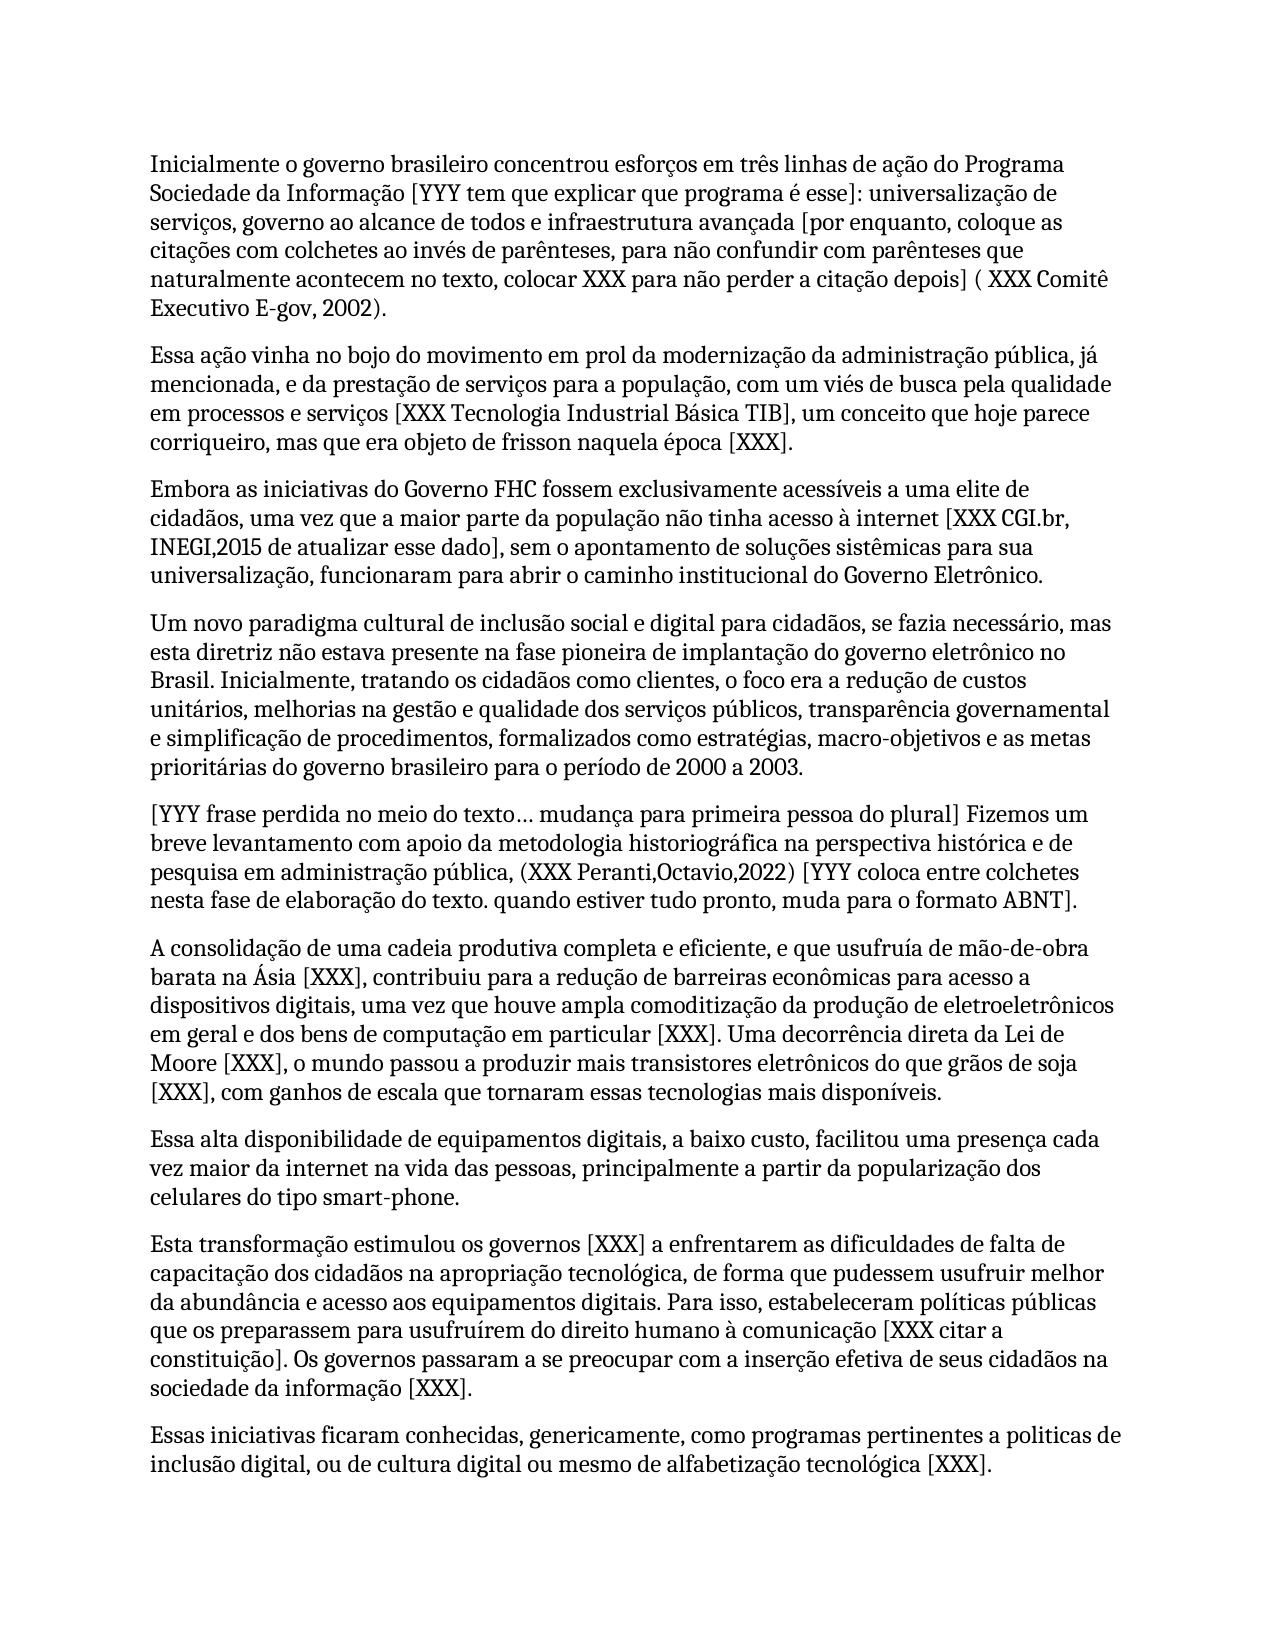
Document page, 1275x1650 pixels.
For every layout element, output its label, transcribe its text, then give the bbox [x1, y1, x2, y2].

text Embora as iniciativas do Governo FHC fossem exclusivamente acessíveis a uma elite de cidadãos, uma vez que a maior parte da população não tinha acesso à internet [XXX CGI.br, INEGI,2015 de atualizar esse dado], sem o apontamento de soluções sistêmicas para sua universalização, funcionaram para abrir o caminho institucional do Governo Eletrônico. [150, 475, 1125, 590]
text Um novo paradigma cultural de inclusão social e digital para cidadãos, se fazia necessário, mas esta diretriz não estava presente na fase pioneira de implantação do governo eletrônico no Brasil. Inicialmente, tratando os cidadãos como clientes, o foco era a redução de custos unitários, melhorias na gestão e qualidade dos serviços públicos, transparência governamental e simplificação de procedimentos, formalizados como estratégias, macro-objetivos e as metas prioritárias do governo brasileiro para o período de 2000 a 2003. [150, 609, 1125, 781]
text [150, 1421, 1125, 1479]
text [YYY frase perdida no meio do texto… mudança para primeira pessoa do plural] Fizemos um breve levantamento com apoio da metodologia historiográfica na perspectiva histórica e de pesquisa em administração pública, (XXX Peranti,Octavio,2022) [YYY coloca entre colchetes nesta fase de elaboração do texto. quando estiver tudo pronto, muda para o formato ABNT]. [150, 800, 1125, 915]
text Inicialmente o governo brasileiro concentrou esforços em três linhas de ação do Programa Sociedade da Informação [YYY tem que explicar que programa é esse]: universalização de serviços, governo ao alcance de todos e infraestrutura avançada [por enquanto, coloque as citações com colchetes ao invés de parênteses, para não confundir com parênteses que naturalmente acontecem no texto, colocar XXX para não perder a citação depois] ( XXX Comitê Executivo E-gov, 2002). [150, 150, 1125, 322]
text Essa alta disponibilidade de equipamentos digitais, a baixo custo, facilitou uma presença cada vez maior da internet na vida das pessoas, principalmente a partir da popularização dos celulares do tipo smart-phone. [150, 1125, 1125, 1211]
text Essa ação vinha no bojo do movimento em prol da modernização da administração pública, já mencionada, e da prestação de serviços para a população, com um viés de busca pela qualidade em processos e serviços [XXX Tecnologia Industrial Básica TIB], um conceito que hoje parece corriqueiro, mas que era objeto de frisson naquela época [XXX]. [150, 341, 1125, 456]
text A consolidação de uma cadeia produtiva completa e eficiente, e que usufruía de mão-de-obra barata na Ásia [XXX], contribuiu para a redução de barreiras econômicas para acesso a dispositivos digitais, uma vez que houve ampla comoditização da produção de eletroeletrônicos em geral e dos bens de computação em particular [XXX]. Uma decorrência direta da Lei de Moore [XXX], o mundo passou a produzir mais transistores eletrônicos do que grãos de soja [XXX], com ganhos de escala que tornaram essas tecnologias mais disponíveis. [150, 934, 1125, 1106]
text Esta transformação estimulou os governos [XXX] a enfrentarem as dificuldades de falta de capacitação dos cidadãos na apropriação tecnológica, de forma que pudessem usufruir melhor da abundância e acesso aos equipamentos digitais. Para isso, estabeleceram políticas públicas que os preparassem para usufruírem do direito humano à comunicação [XXX citar a constituição]. Os governos passaram a se preocupar com a inserção efetiva de seus cidadãos na sociedade da informação [XXX]. [150, 1230, 1125, 1402]
